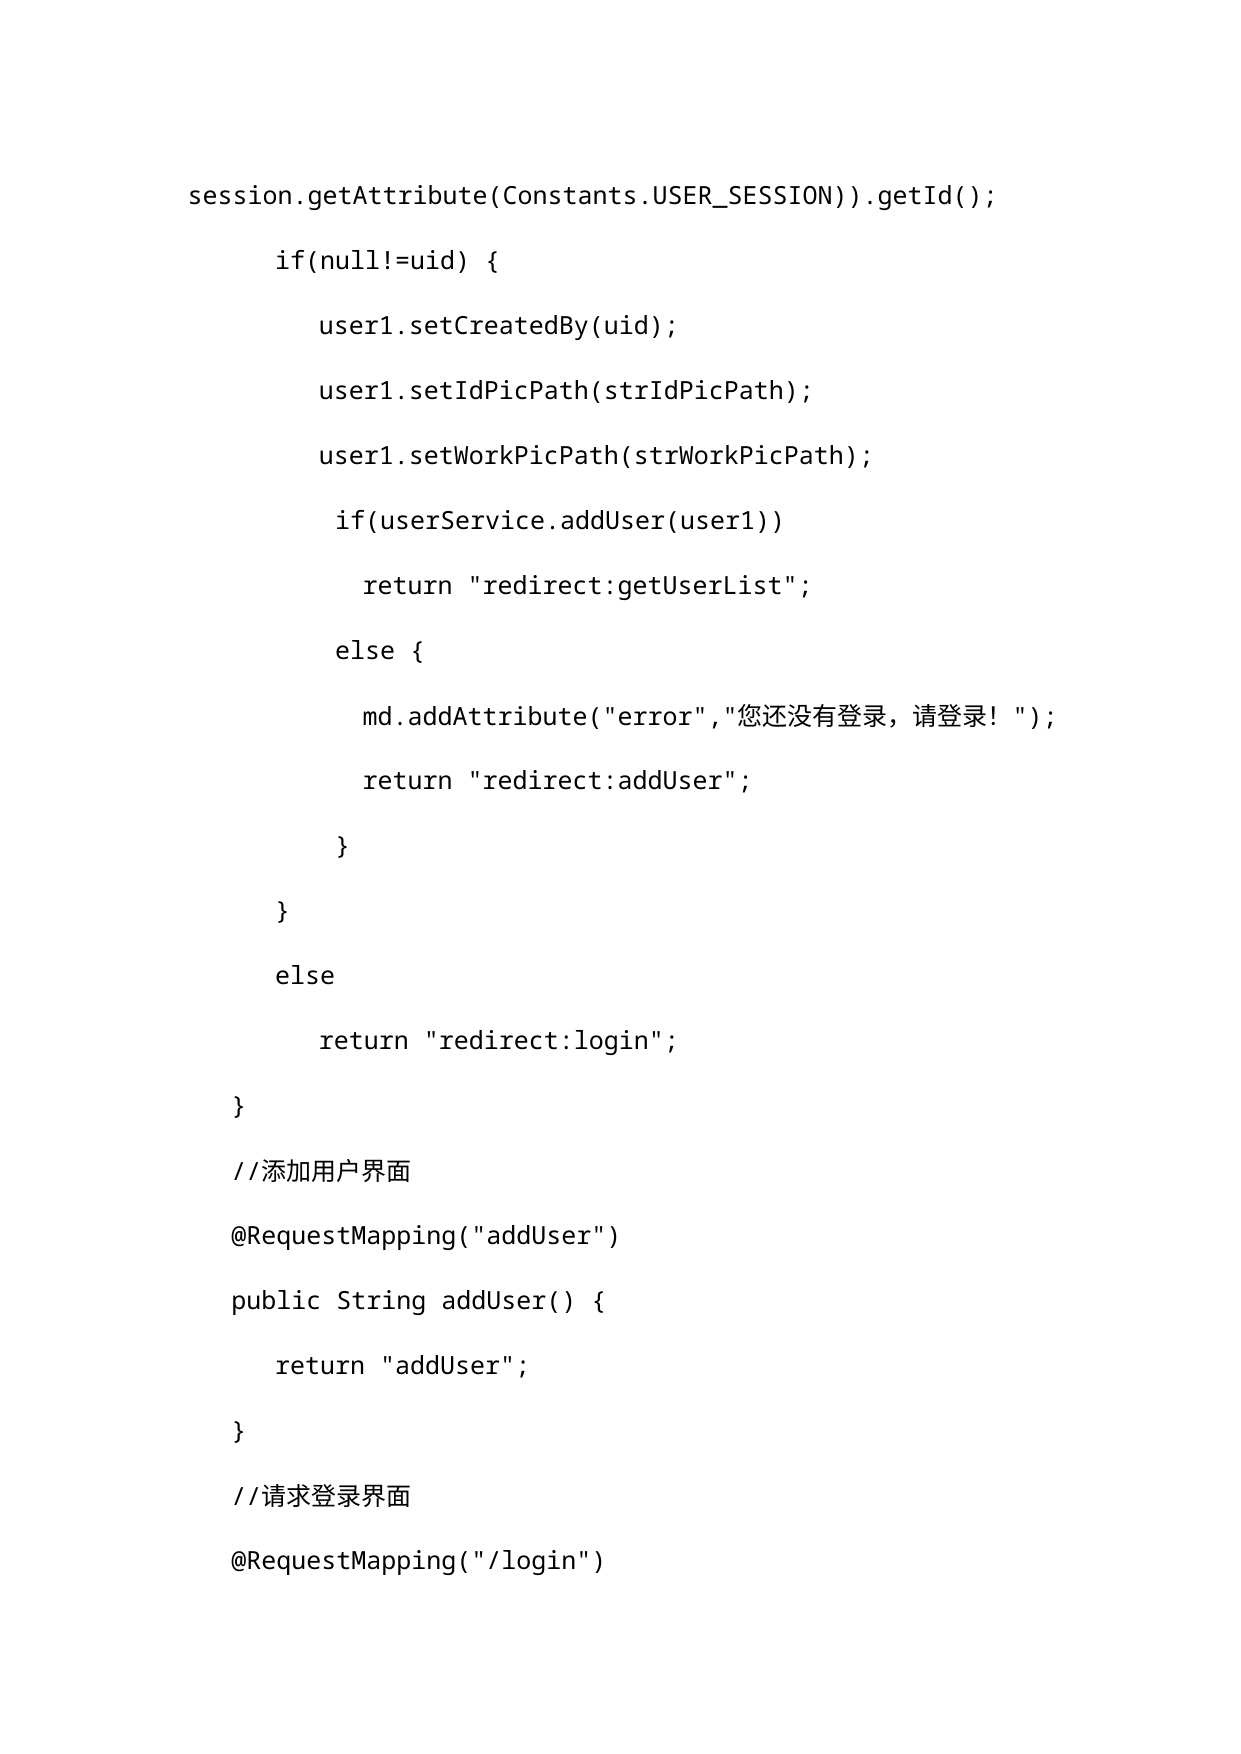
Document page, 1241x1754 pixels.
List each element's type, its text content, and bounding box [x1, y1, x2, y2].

text return "redirect:addUser"; [187, 747, 1053, 812]
text md.addAttribute("error","您还没有登录，请登录！"); [187, 682, 1053, 747]
text //请求登录界面 [187, 1462, 1053, 1527]
text user1.setIdPicPath(strIdPicPath); [187, 357, 1053, 422]
text user1.setWorkPicPath(strWorkPicPath); [187, 422, 1053, 487]
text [187, 162, 1053, 227]
text return "redirect:login"; [187, 1007, 1053, 1072]
text } [187, 877, 1053, 942]
text } [187, 1397, 1053, 1462]
text return "addUser"; [187, 1332, 1053, 1397]
text if(null!=uid) { [187, 227, 1053, 292]
text public String addUser() { [187, 1267, 1053, 1332]
text //添加用户界面 [187, 1137, 1053, 1202]
text else { [187, 617, 1053, 682]
text if(userService.addUser(user1)) [187, 487, 1053, 552]
text } [187, 812, 1053, 877]
text } [187, 1072, 1053, 1137]
text else [187, 942, 1053, 1007]
text return "redirect:getUserList"; [187, 552, 1053, 617]
text @RequestMapping("/login") [187, 1527, 1053, 1592]
text @RequestMapping("addUser") [187, 1202, 1053, 1267]
text user1.setCreatedBy(uid); [187, 292, 1053, 357]
